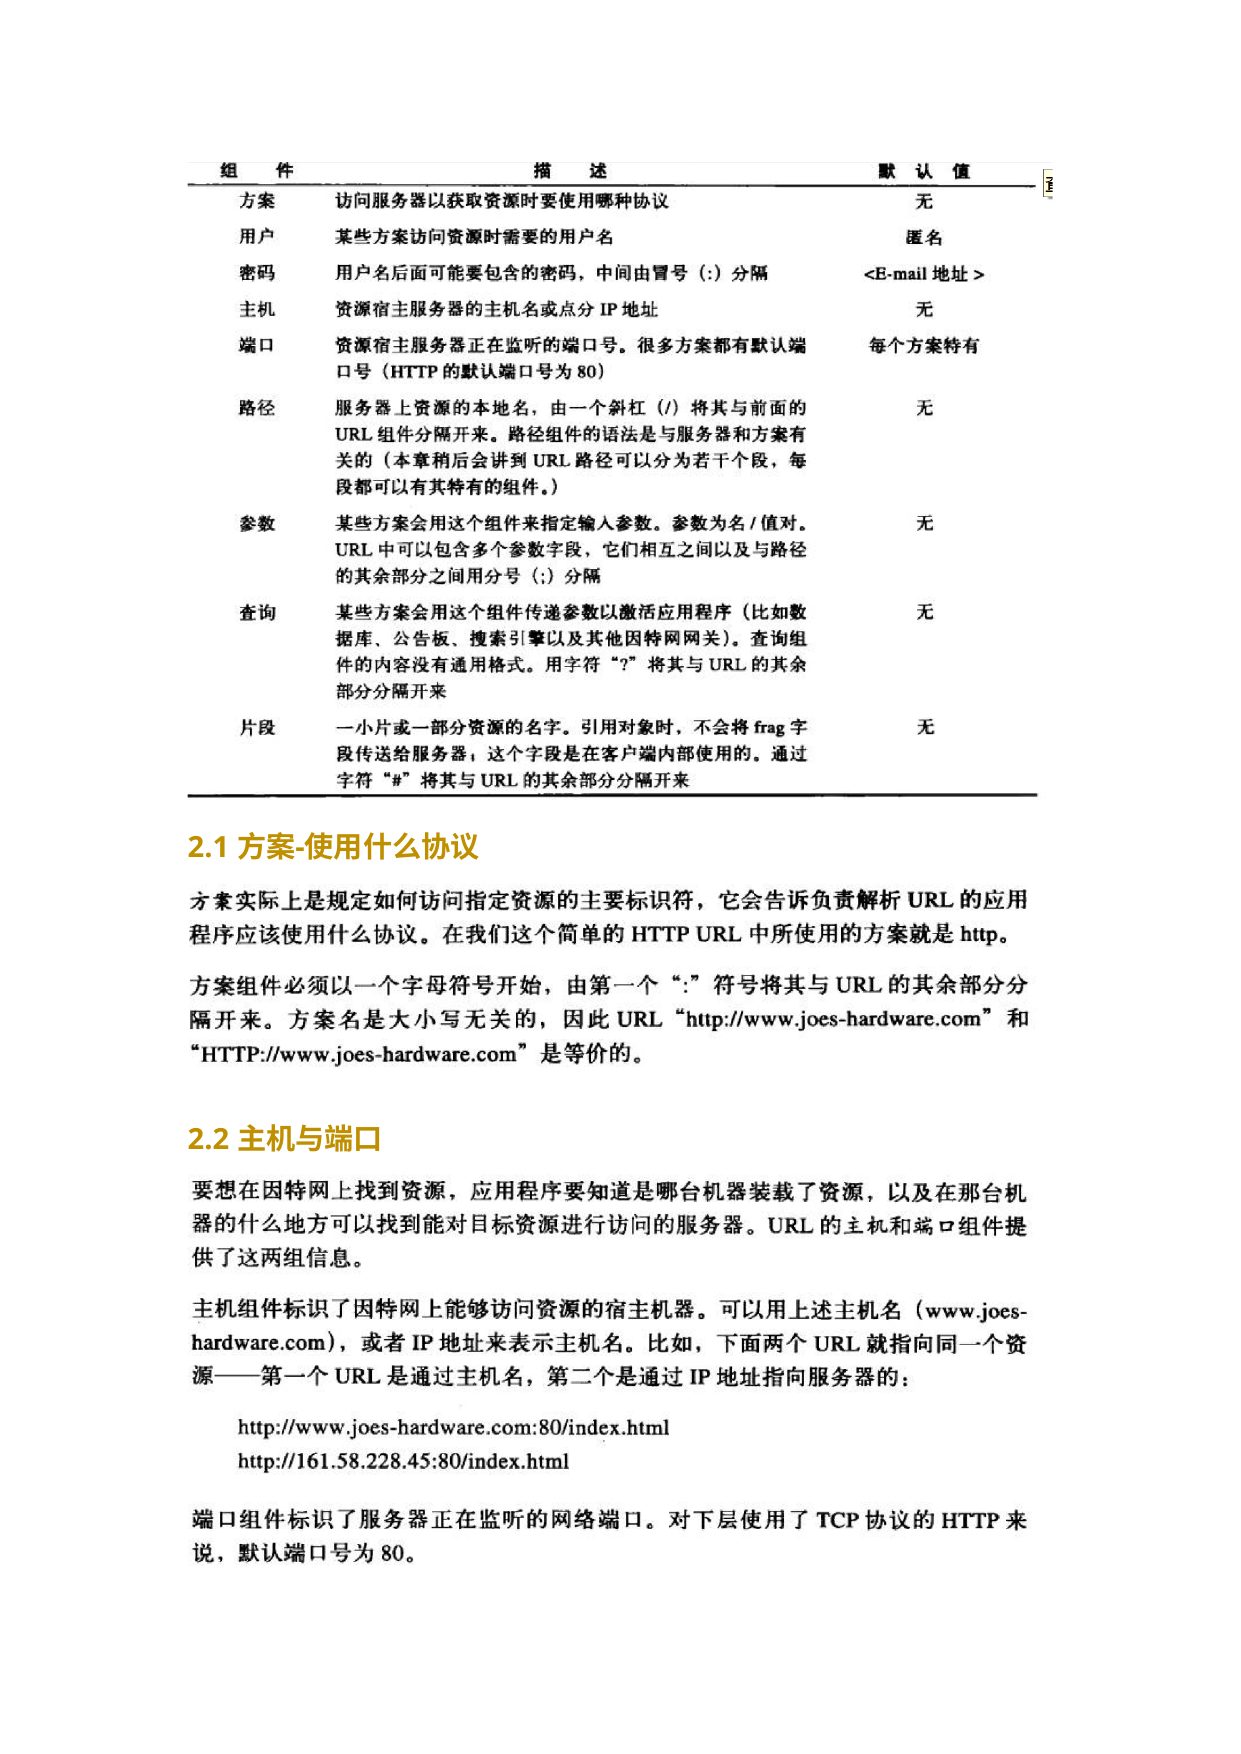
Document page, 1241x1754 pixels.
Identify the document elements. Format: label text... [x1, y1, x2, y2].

picture [187, 877, 1053, 1076]
picture [187, 162, 1053, 803]
text 2.1 方案-使用什么协议 [187, 812, 1053, 877]
text 2.2 主机与端口 [187, 1104, 1053, 1169]
picture [187, 1169, 1053, 1570]
